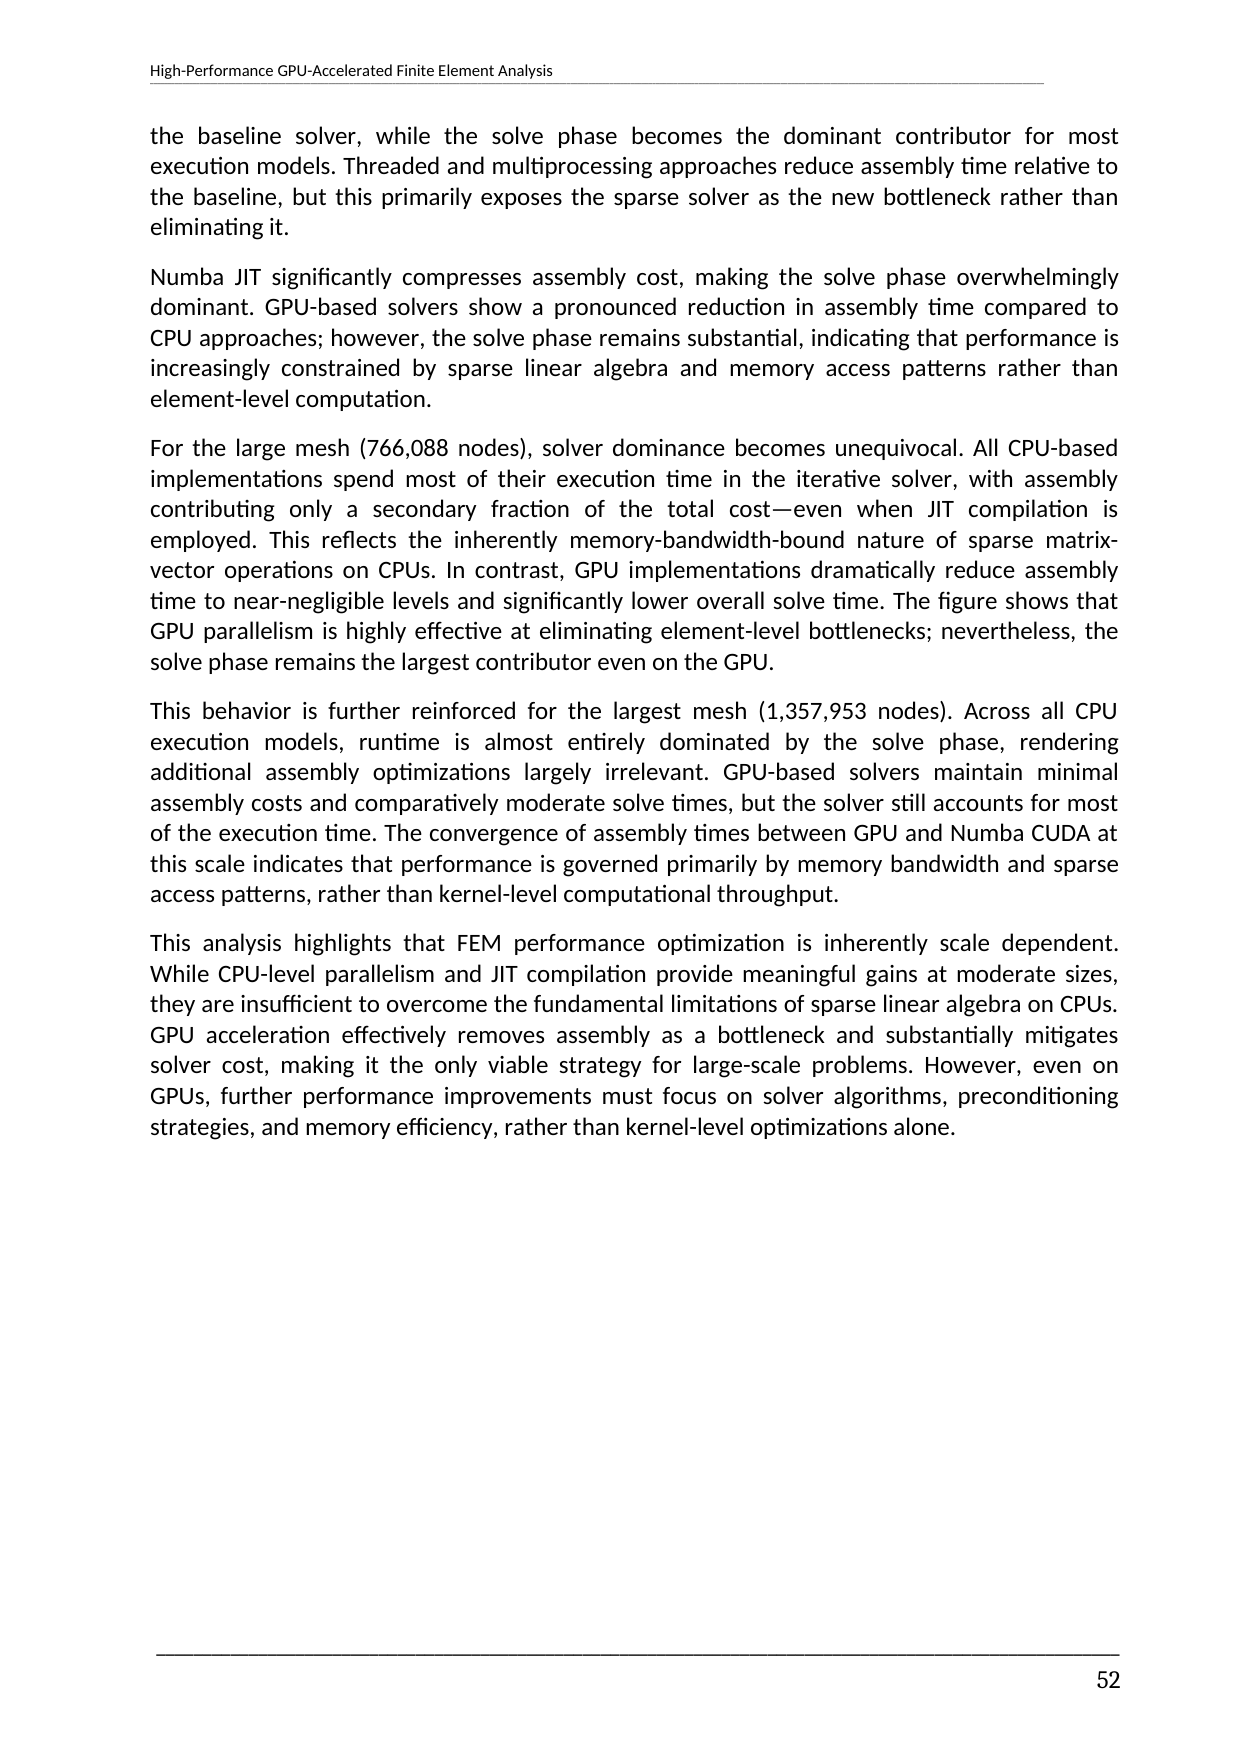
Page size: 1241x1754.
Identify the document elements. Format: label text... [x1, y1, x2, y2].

text This behavior is further reinforced for the largest mesh (1,357,953 nodes). Across all CPU execution models, runtime is almost entirely dominated by the solve phase, rendering additional assembly optimizations largely irrelevant. GPU-based solvers maintain minimal assembly costs and comparatively moderate solve times, but the solver still accounts for most of the execution time. The convergence of assembly times between GPU and Numba CUDA at this scale indicates that performance is governed primarily by memory bandwidth and sparse access patterns, rather than kernel-level computational throughput. [150, 695, 1120, 909]
text Numba JIT significantly compresses assembly cost, making the solve phase overwhelmingly dominant. GPU-based solvers show a pronounced reduction in assembly time compared to CPU approaches; however, the solve phase remains substantial, indicating that performance is increasingly constrained by sparse linear algebra and memory access patterns rather than element-level computation. [150, 261, 1120, 413]
text This analysis highlights that FEM performance optimization is inherently scale dependent. While CPU-level parallelism and JIT compilation provide meaningful gains at moderate sizes, they are insufficient to overcome the fundamental limitations of sparse linear algebra on CPUs. GPU acceleration effectively removes assembly as a bottleneck and substantially mitigates solver cost, making it the only viable strategy for large-scale problems. However, even on GPUs, further performance improvements must focus on solver algorithms, preconditioning strategies, and memory efficiency, rather than kernel-level optimizations alone. [150, 927, 1120, 1141]
text For the large mesh (766,088 nodes), solver dominance becomes unequivocal. All CPU-based implementations spend most of their execution time in the iterative solver, with assembly contributing only a secondary fraction of the total cost—even when JIT compilation is employed. This reflects the inherently memory-bandwidth-bound nature of sparse matrix-vector operations on CPUs. In contrast, GPU implementations dramatically reduce assembly time to near-negligible levels and significantly lower overall solve time. The figure shows that GPU parallelism is highly effective at eliminating element-level bottlenecks; nevertheless, the solve phase remains the largest contributor even on the GPU. [150, 432, 1120, 676]
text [150, 120, 1120, 242]
